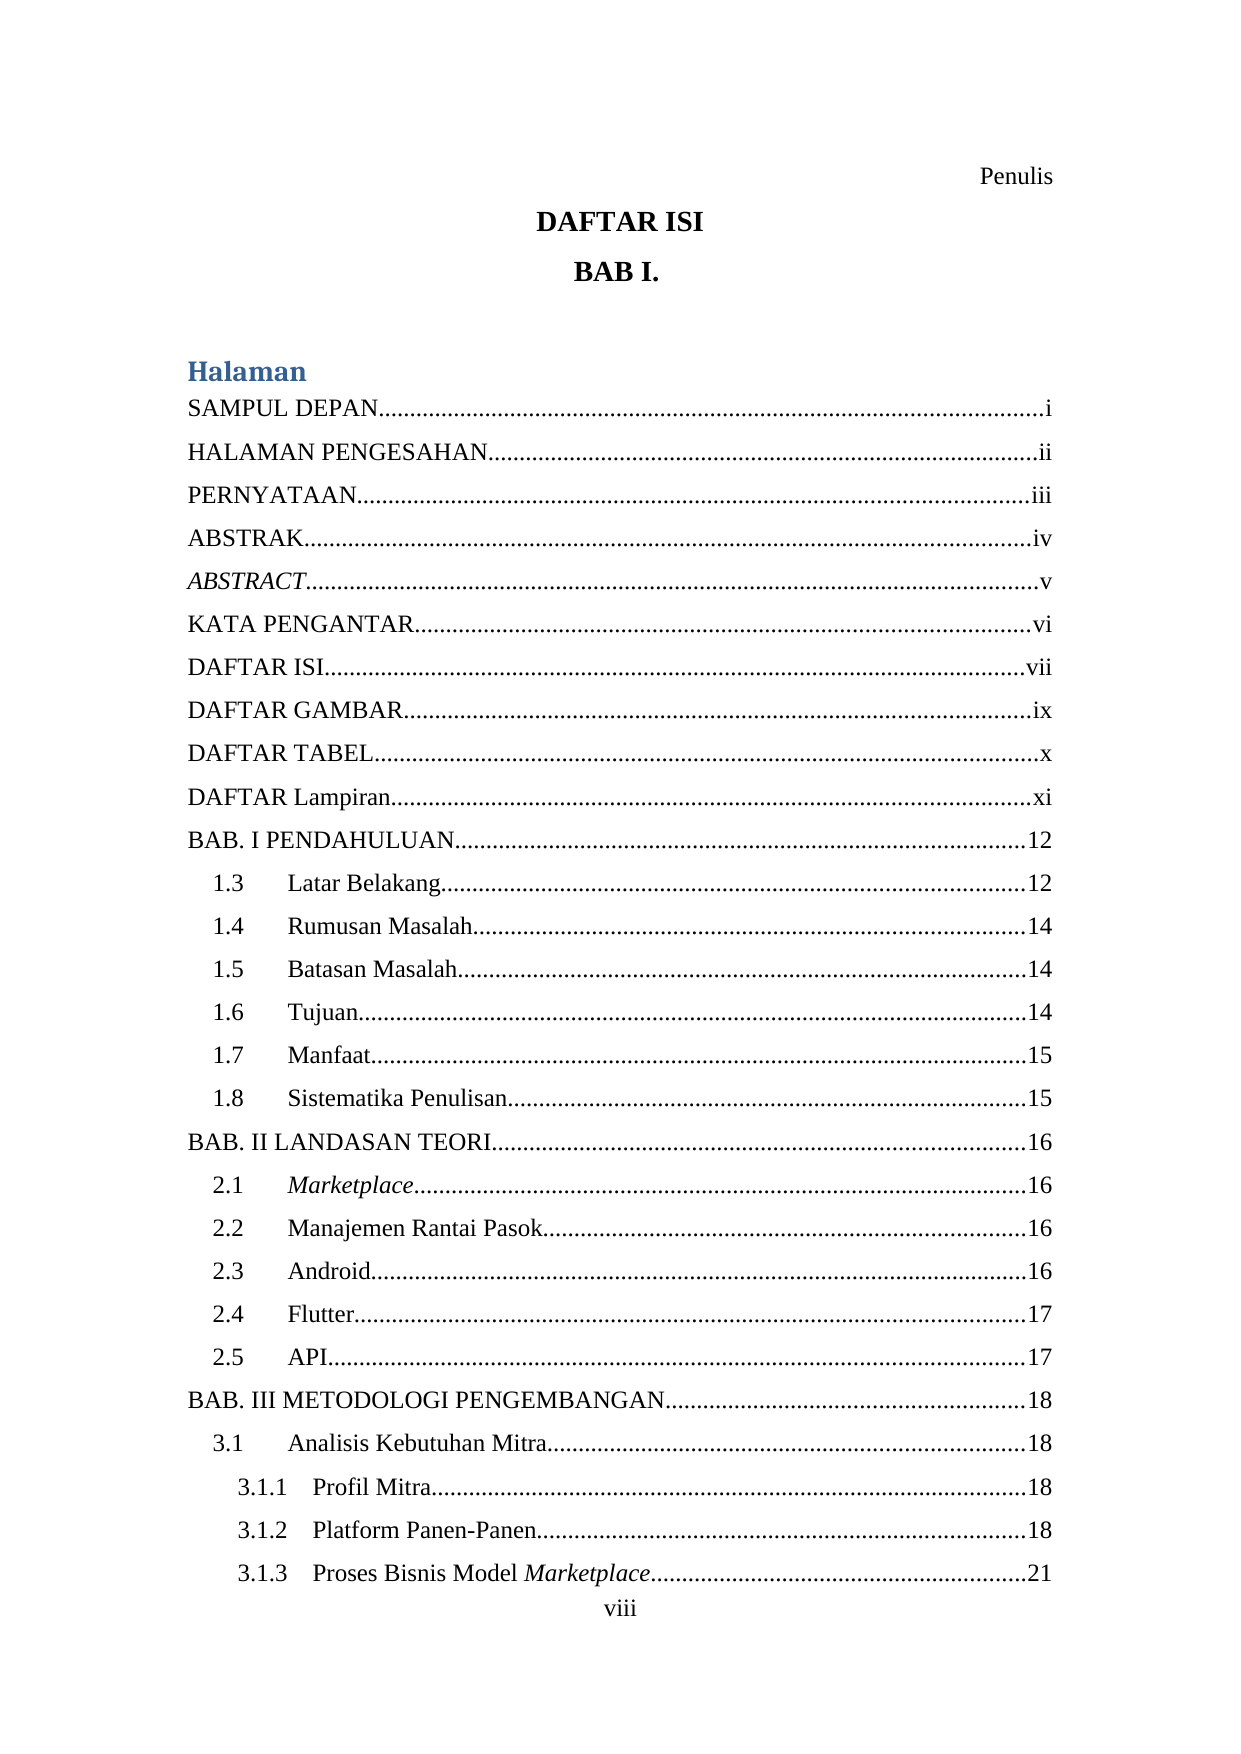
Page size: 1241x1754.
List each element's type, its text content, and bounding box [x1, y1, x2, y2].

list Penulis [187, 161, 1053, 190]
subtitle DAFTAR ISI [187, 204, 1053, 238]
